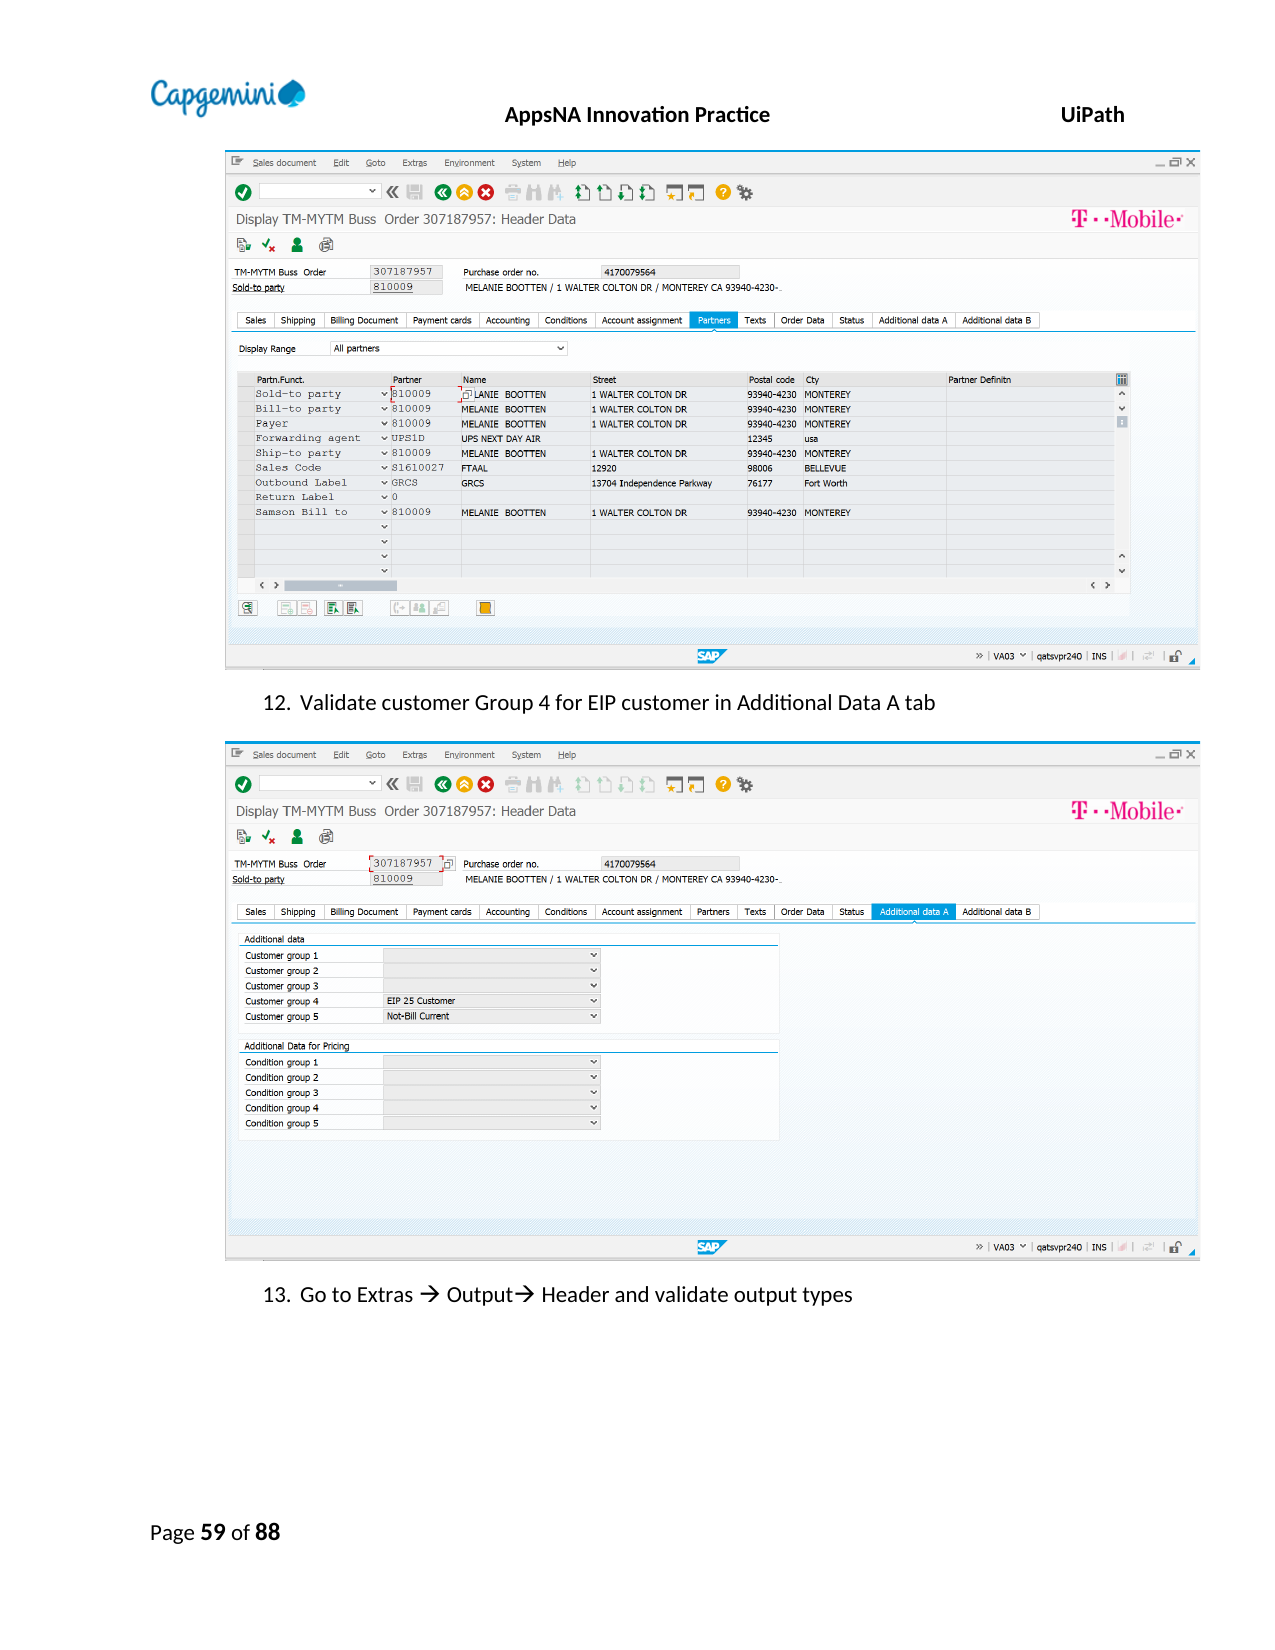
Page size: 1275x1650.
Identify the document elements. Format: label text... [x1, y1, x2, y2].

list Validate customer Group 4 for EIP customer in Additional Data A tab [262, 688, 1125, 716]
picture [150, 75, 307, 123]
list Go to Extras Output Header and validate output types [262, 1280, 1125, 1308]
picture [225, 153, 1200, 670]
picture [225, 745, 1200, 1261]
